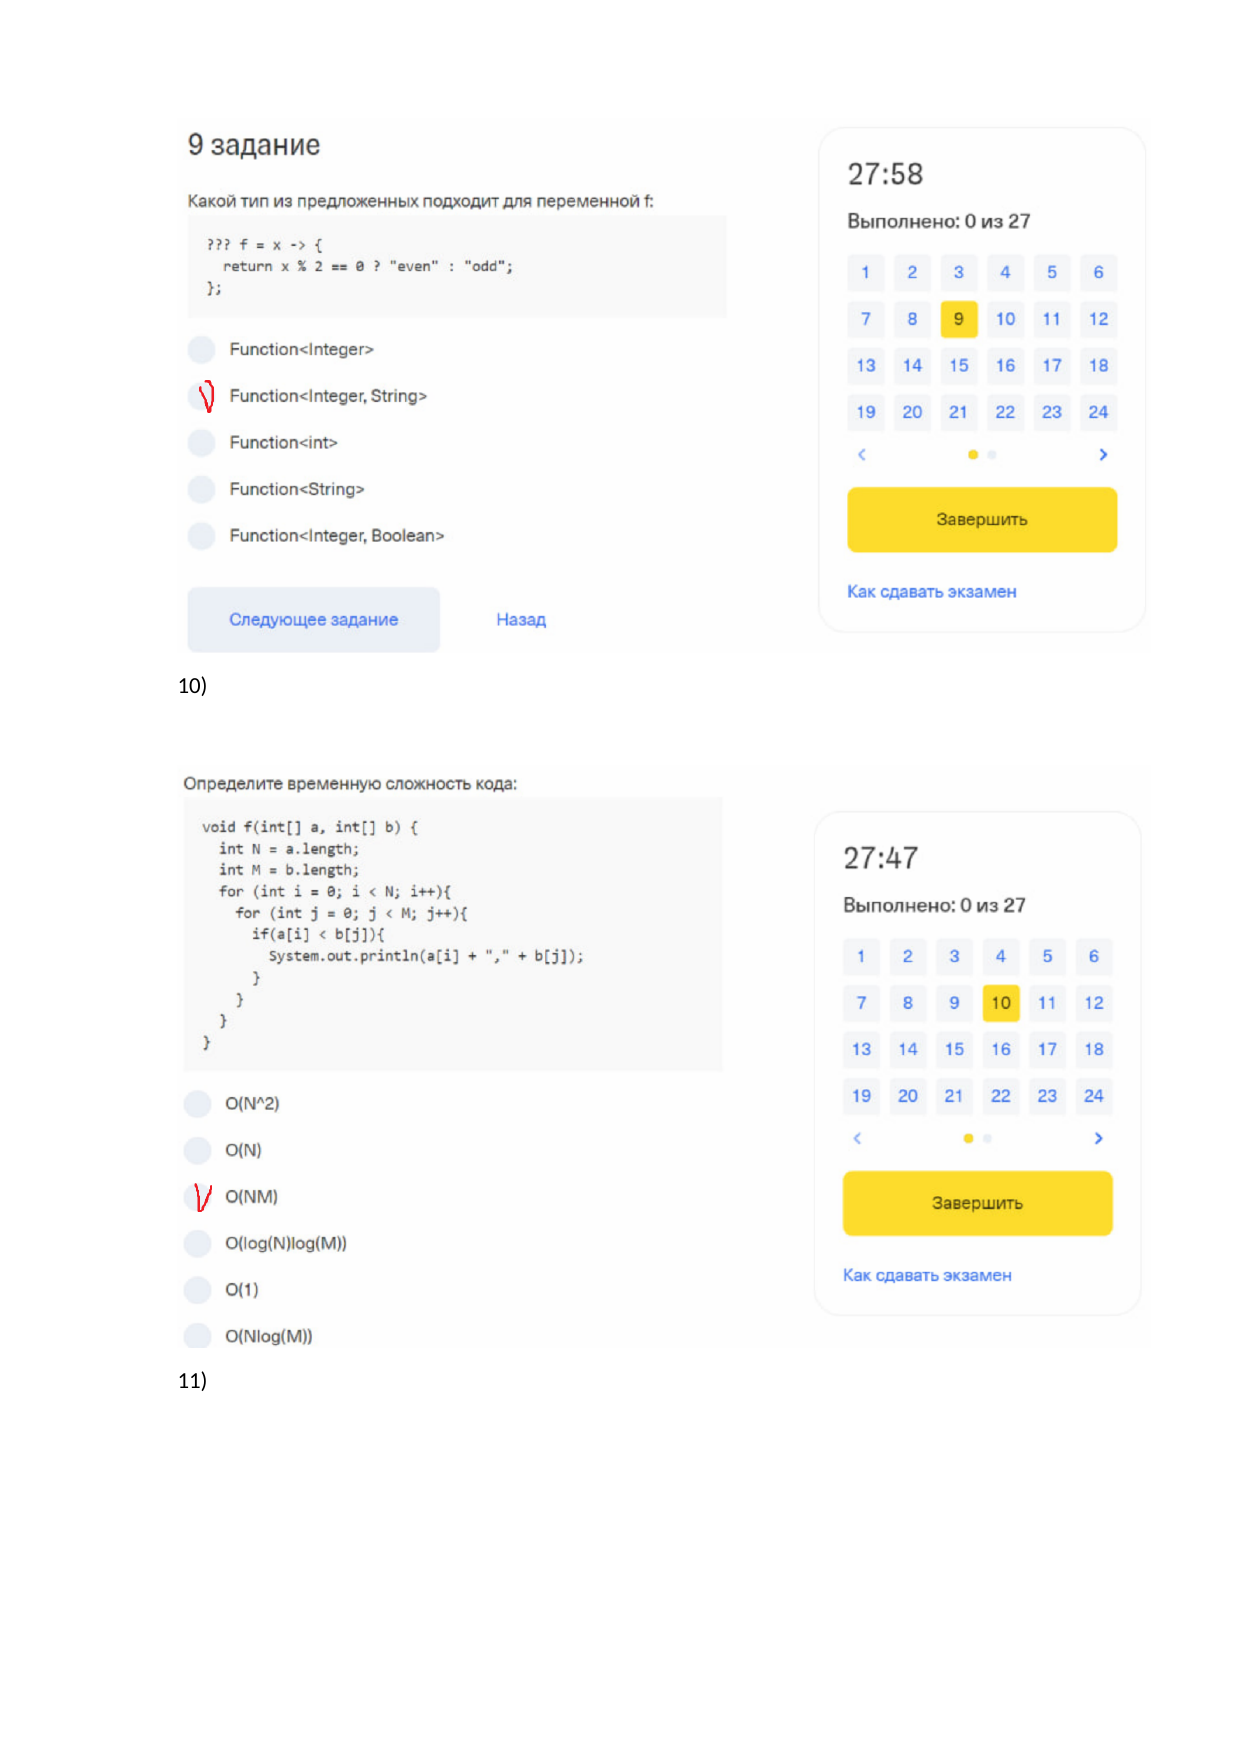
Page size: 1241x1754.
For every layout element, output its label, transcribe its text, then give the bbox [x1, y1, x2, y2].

text 11) [177, 1366, 1152, 1394]
picture [177, 118, 1152, 653]
text 10) [177, 671, 1152, 699]
picture [177, 765, 1152, 1348]
